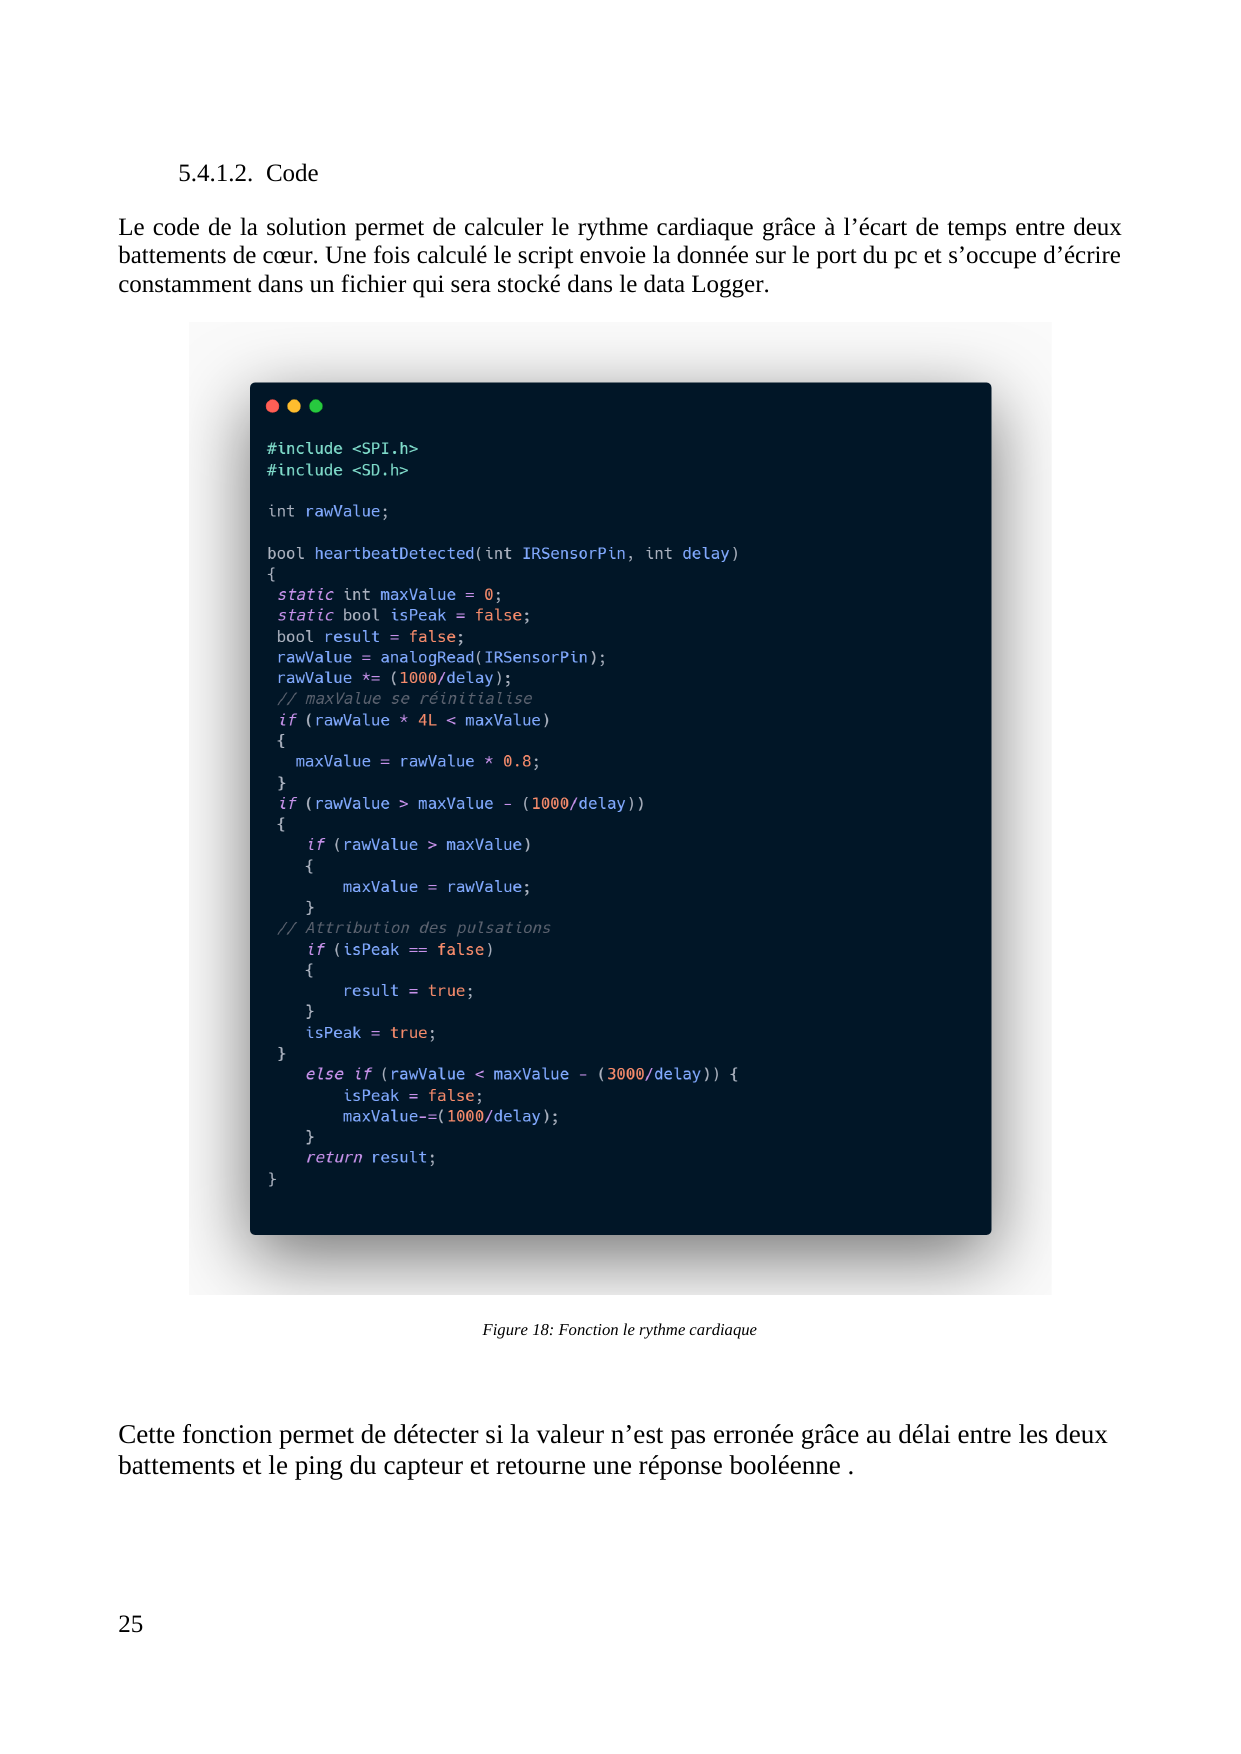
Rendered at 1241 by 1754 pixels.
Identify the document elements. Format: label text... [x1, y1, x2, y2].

subtitle Code [178, 158, 1123, 187]
text Figure 18: Fonction le rythme cardiaque [118, 1320, 1123, 1339]
text Cette fonction permet de détecter si la valeur n’est pas erronée grâce au délai entre les deux battements et le ping du capteur et retourne une réponse booléenne . [118, 1418, 1123, 1480]
picture [189, 322, 1052, 1295]
text Le code de la solution permet de calculer le rythme cardiaque grâce à l’écart de temps entre deux battements de cœur. Une fois calculé le script envoie la donnée sur le port du pc et s’occupe d’écrire constamment dans un fichier qui sera stocké dans le data Logger. [118, 212, 1123, 298]
